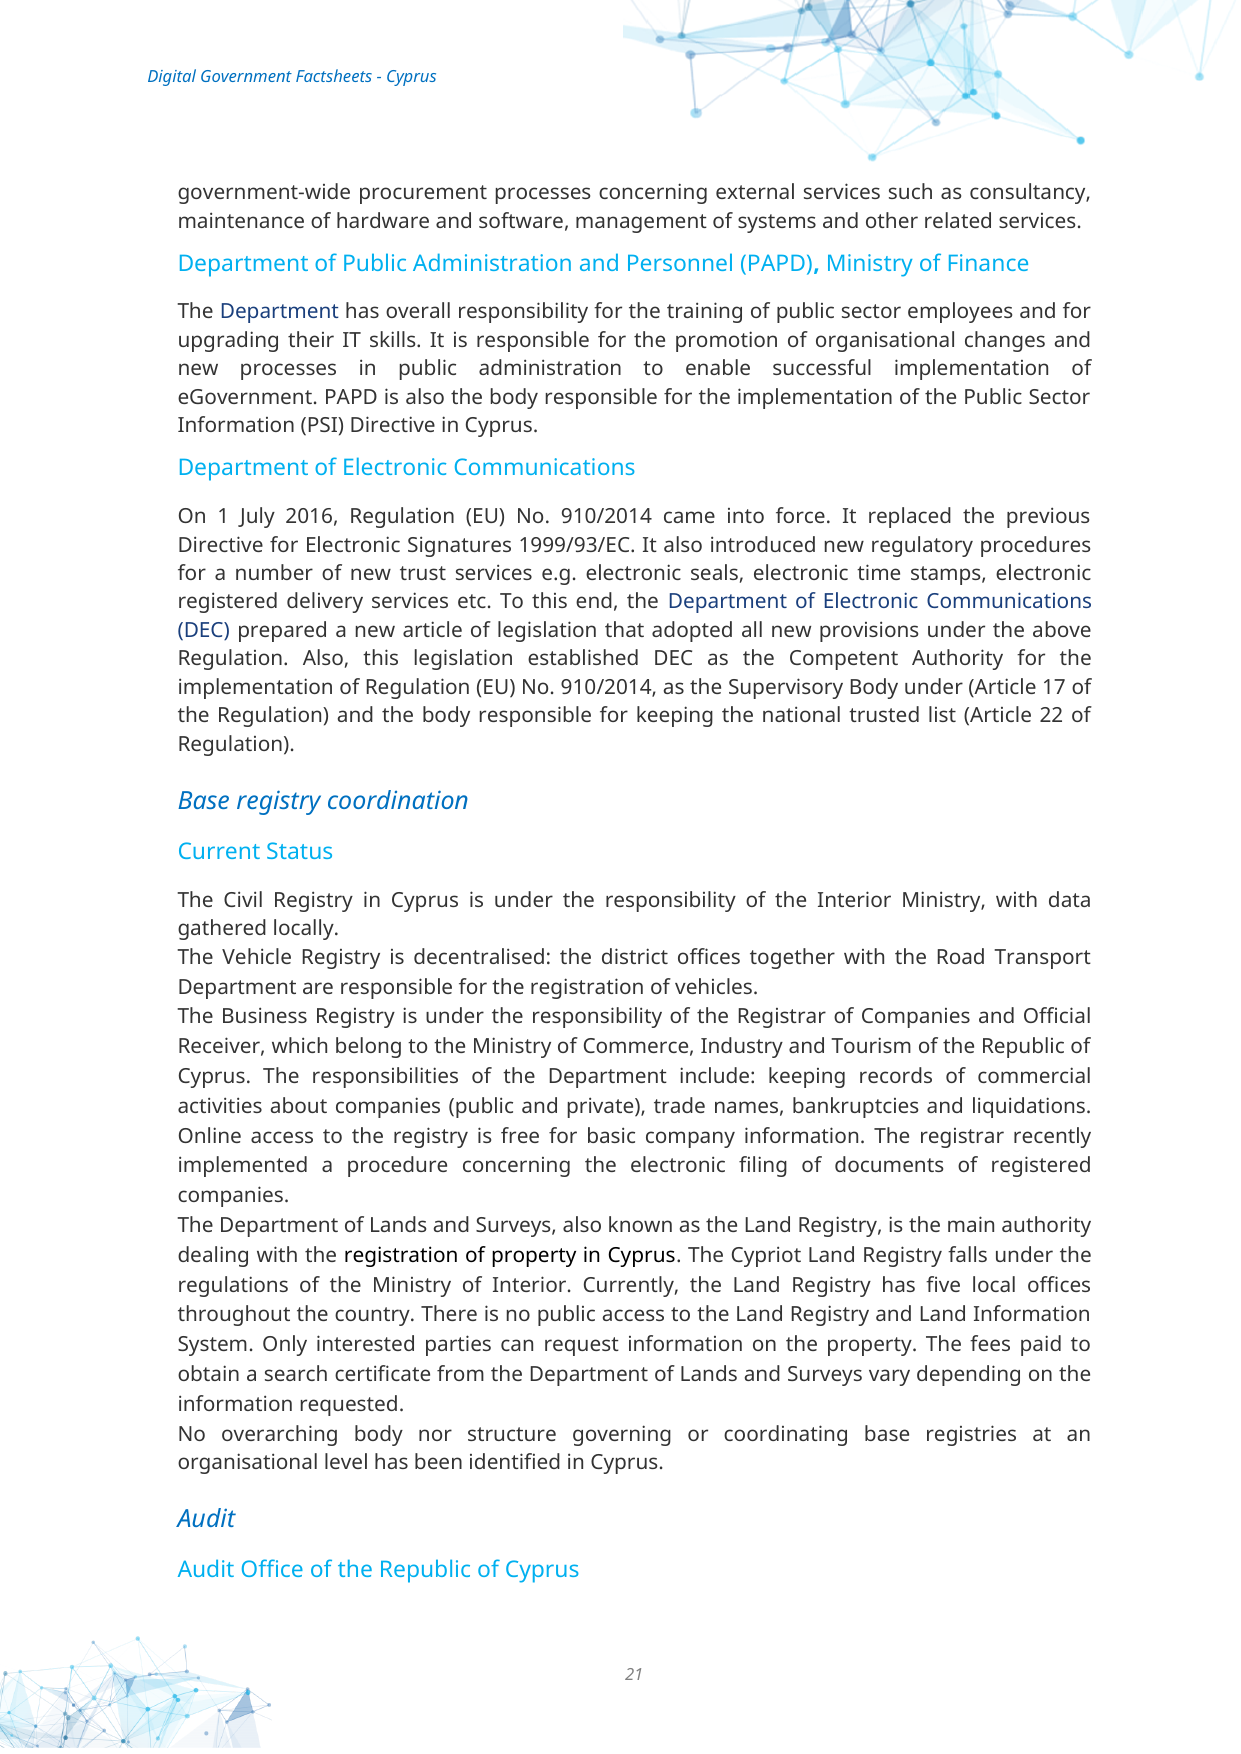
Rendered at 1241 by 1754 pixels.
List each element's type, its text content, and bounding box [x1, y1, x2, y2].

text The Department has overall responsibility for the training of public sector employees and for upgrading their IT skills. It is responsible for the promotion of organisational changes and new processes in public administration to enable successful implementation of eGovernment. PAPD is also the body responsible for the implementation of the Public Sector Information (PSI) Directive in Cyprus. [177, 297, 1092, 439]
subtitle Base registry coordination [177, 782, 1092, 816]
subtitle Audit [177, 1501, 1092, 1534]
text The Department of Lands and Surveys, also known as the Land Registry, is the main authority dealing with the registration of property in Cyprus. The Cypriot Land Registry falls under the regulations of the Ministry of Interior. Currently, the Land Registry has five local offices throughout the country. There is no public access to the Land Registry and Land Information System. Only interested parties can request information on the property. The fees paid to obtain a search certificate from the Department of Lands and Surveys vary depending on the information requested. [177, 1210, 1092, 1417]
text The Business Registry is under the responsibility of the Registrar of Companies and Official Receiver, which belong to the Ministry of Commerce, Industry and Tourism of the Republic of Cyprus. The responsibilities of the Department include: keeping records of commercial activities about companies (public and private), trade names, bankruptcies and liquidations. Online access to the registry is free for basic company information. The registrar recently implemented a procedure concerning the electronic filing of documents of registered companies. [177, 1002, 1092, 1209]
subtitle Audit Office of the Republic of Cyprus [177, 1553, 1092, 1584]
subtitle Department of Electronic Communications [177, 451, 1092, 483]
text The Civil Registry in Cyprus is under the responsibility of the Interior Ministry, with data gathered locally. [177, 885, 1092, 942]
text The Vehicle Registry is decentralised: the district offices together with the Road Transport Department are responsible for the registration of vehicles. [177, 942, 1092, 1000]
text No overarching body nor structure governing or coordinating base registries at an organisational level has been identified in Cyprus. [177, 1419, 1092, 1476]
text On 1 July 2016, Regulation (EU) No. 910/2014 came into force. It replaced the previous Directive for Electronic Signatures 1999/93/EC. It also introduced new regulatory procedures for a number of new trust services e.g. electronic seals, electronic time stamps, electronic registered delivery services etc. To this end, the Department of Electronic Communications (DEC) prepared a new article of legislation that adopted all new provisions under the above Regulation. Also, this legislation established DEC as the Competent Authority for the implementation of Regulation (EU) No. 910/2014, as the Supervisory Body under (Article 17 of the Regulation) and the body responsible for keeping the national trusted list (Article 22 of Regulation). [177, 501, 1092, 757]
subtitle Current Status [177, 835, 1092, 866]
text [177, 177, 1092, 234]
subtitle Department of Public Administration and Personnel (PAPD), Ministry of Finance [177, 247, 1092, 278]
